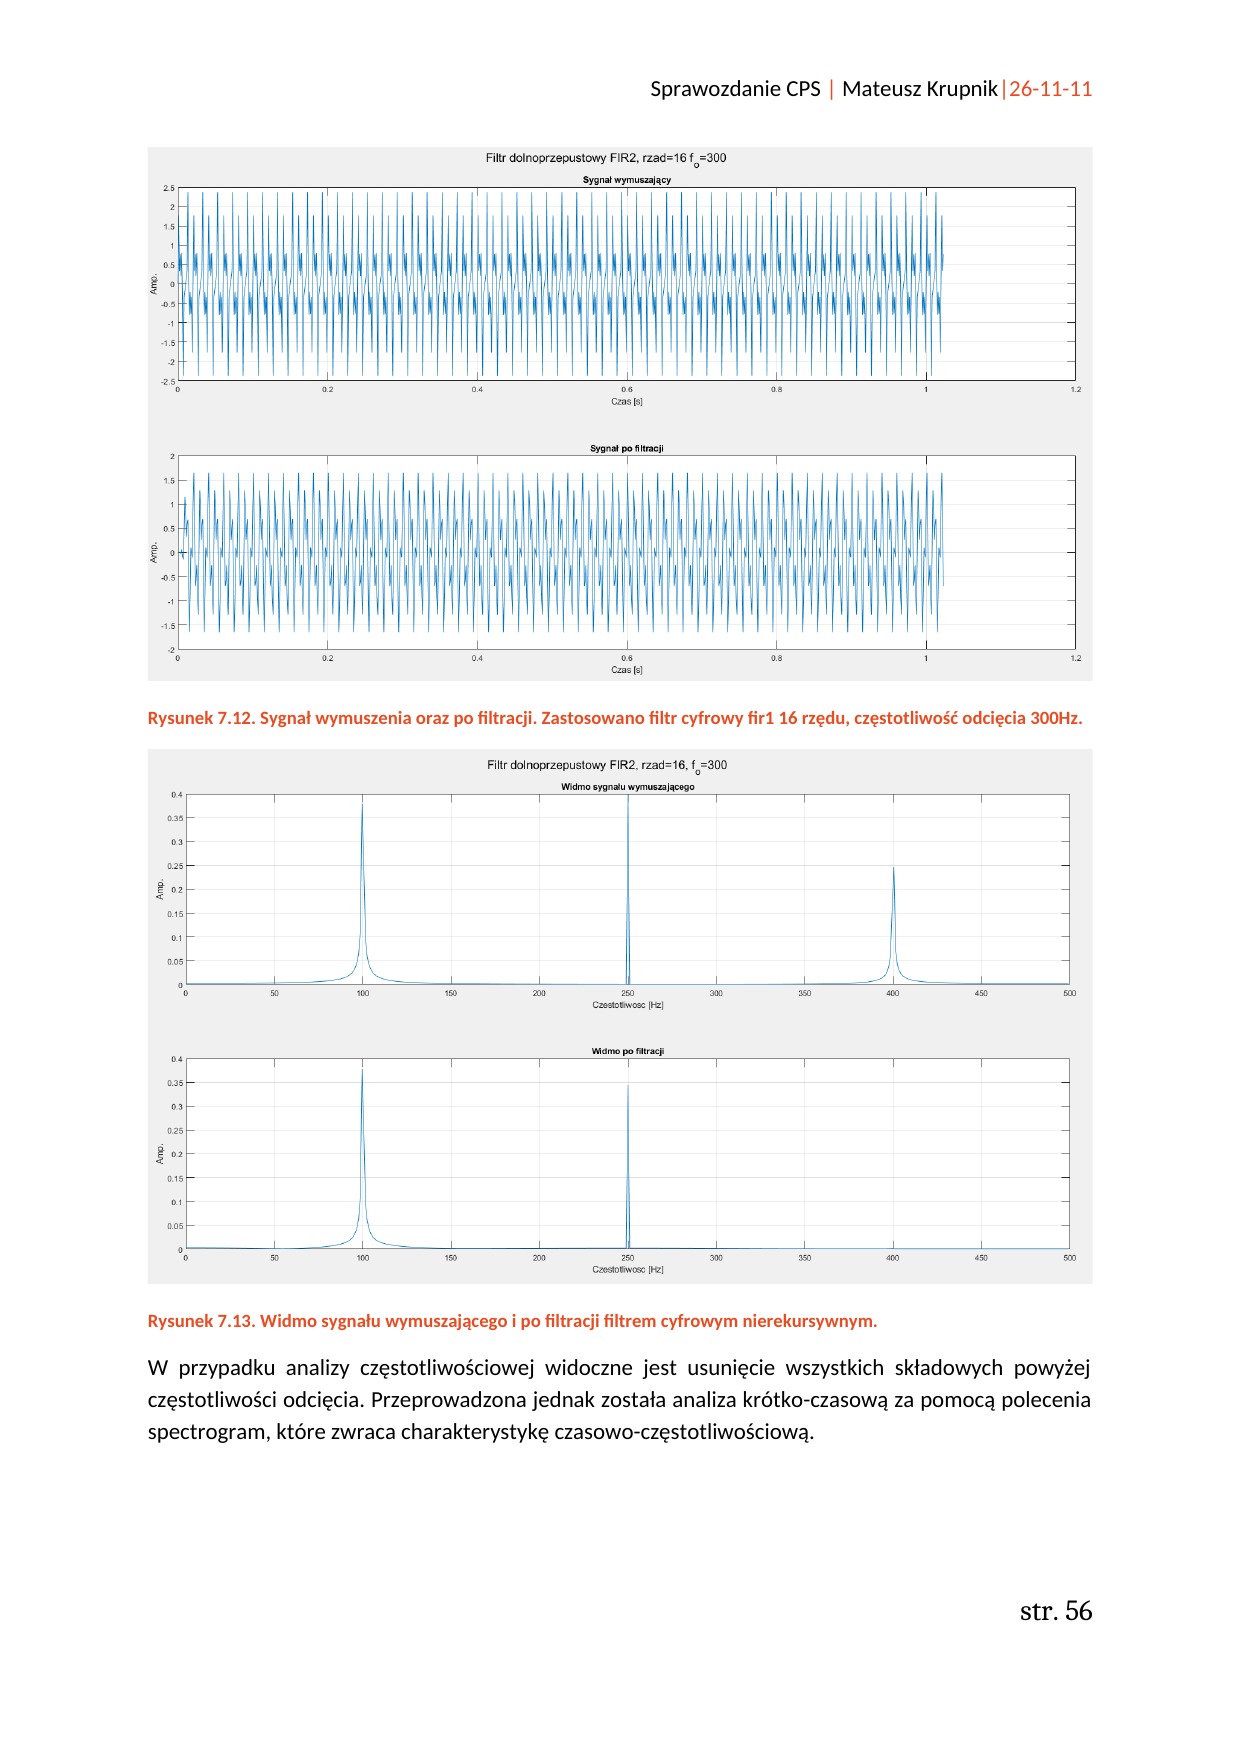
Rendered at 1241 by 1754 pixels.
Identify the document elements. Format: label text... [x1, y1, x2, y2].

text W przypadku analizy częstotliwościowej widoczne jest usunięcie wszystkich składowych powyżej częstotliwości odcięcia. Przeprowadzona jednak została analiza krótko-czasową za pomocą polecenia spectrogram, które zwraca charakterystykę czasowo-częstotliwościową. [148, 1353, 1093, 1445]
picture [147, 147, 1093, 681]
picture [147, 749, 1093, 1284]
